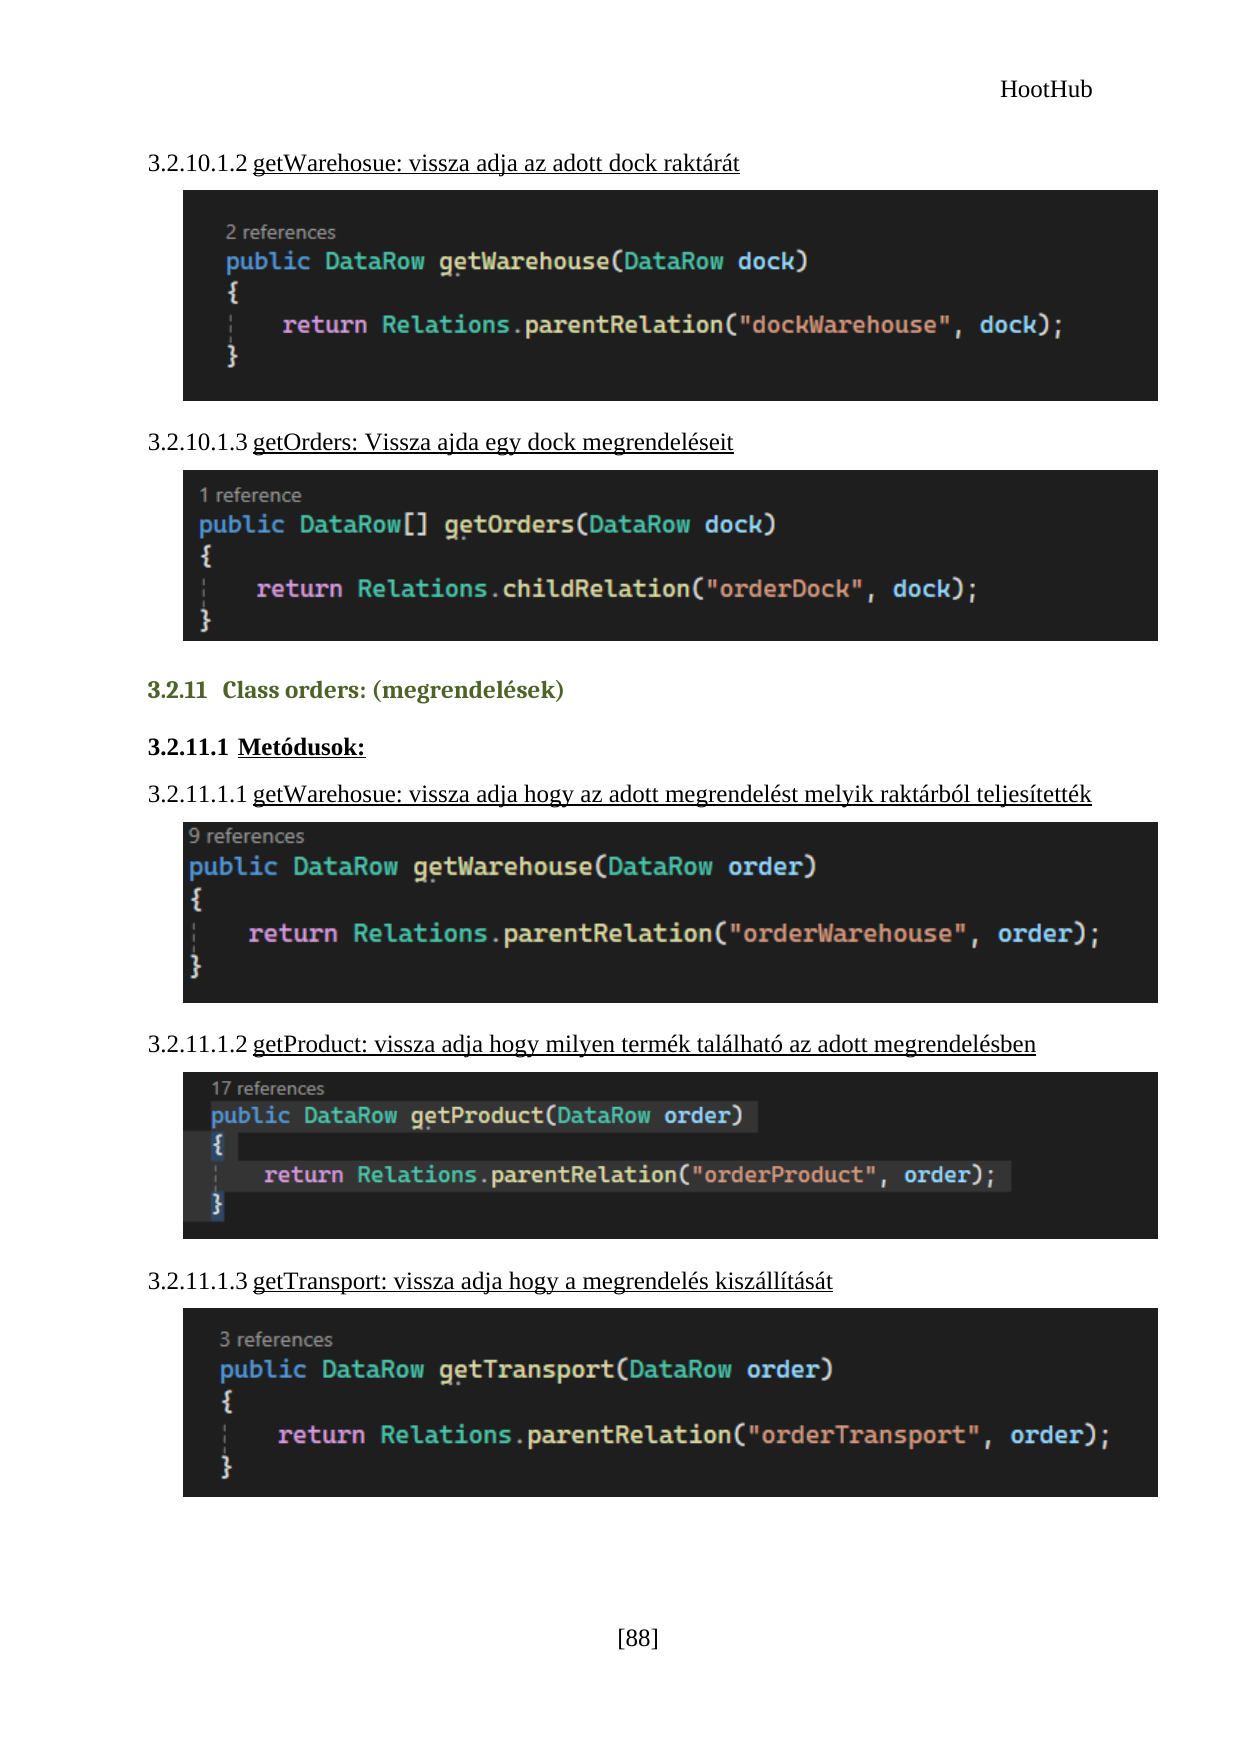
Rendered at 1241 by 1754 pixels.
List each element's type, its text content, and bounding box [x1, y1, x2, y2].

subtitle getWarehosue: vissza adja az adott dock raktárát [148, 148, 1093, 176]
subtitle getProduct: vissza adja hogy milyen termék található az adott megrendelésben [148, 1029, 1093, 1058]
picture [183, 1308, 1158, 1497]
picture [183, 822, 1158, 1003]
subtitle getTransport: vissza adja hogy a megrendelés kiszállítását [148, 1266, 1093, 1294]
subtitle Metódusok: [148, 732, 1093, 761]
picture [183, 470, 1158, 641]
picture [183, 1072, 1158, 1239]
subtitle getOrders: Vissza ajda egy dock megrendeléseit [148, 427, 1093, 456]
picture [183, 190, 1158, 401]
subtitle getWarehosue: vissza adja hogy az adott megrendelést melyik raktárból teljesítették [148, 779, 1093, 808]
subtitle Class orders: (megrendelések) [148, 676, 1093, 705]
